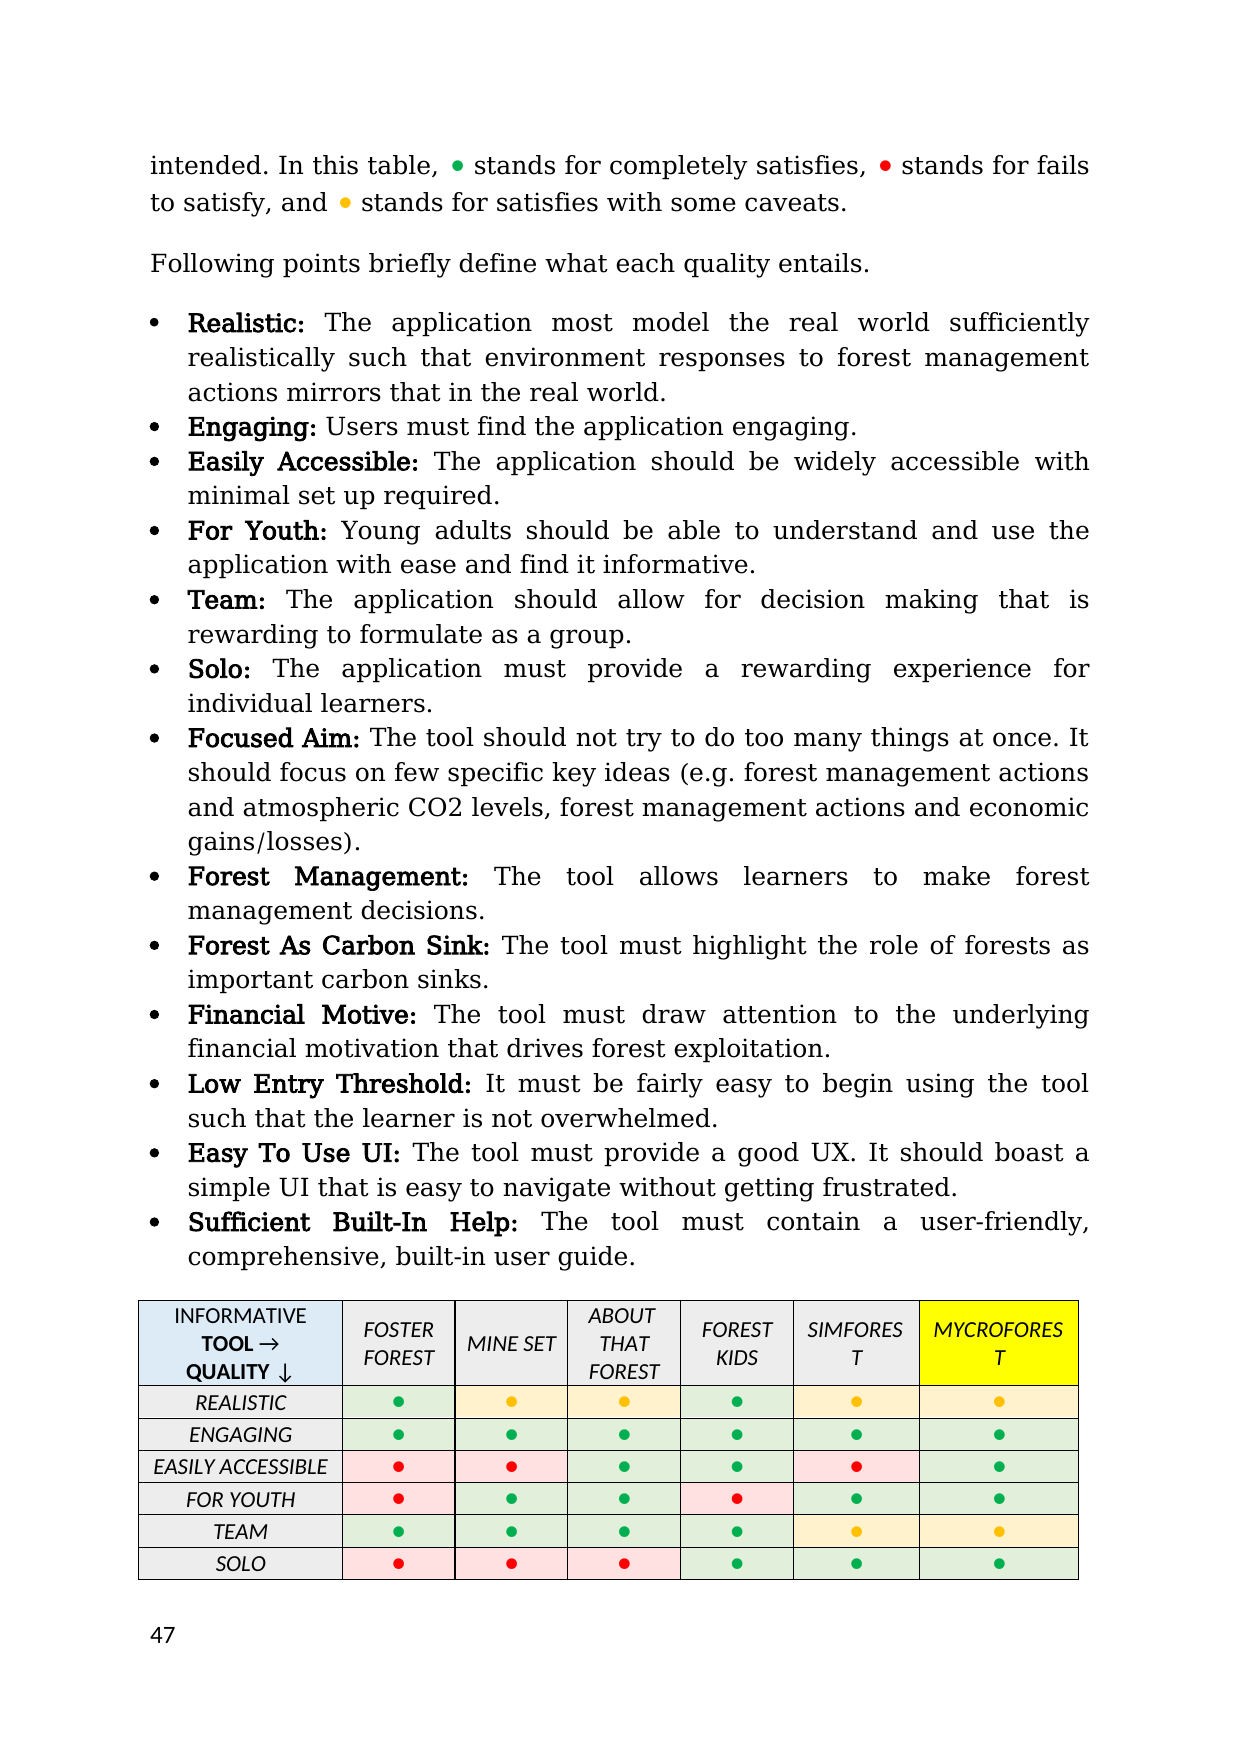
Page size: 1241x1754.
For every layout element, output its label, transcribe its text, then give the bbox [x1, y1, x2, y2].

list Financial Motive: The tool must draw attention to the underlying financial motivation that drives forest exploitation. [150, 998, 1090, 1063]
list Team: The application should allow for decision making that is rewarding to formulate as a group. [150, 584, 1090, 648]
list Sufficient Built-In Help: The tool must contain a user-friendly, comprehensive, built-in user guide. [150, 1206, 1090, 1271]
table_cell ⚫ [794, 1386, 919, 1417]
table_cell ⚫ [794, 1548, 919, 1579]
table_cell ⚫ [920, 1515, 1078, 1547]
table_cell ⚫ [920, 1451, 1078, 1482]
table_cell ⚫ [681, 1483, 793, 1514]
table_cell ⚫ [920, 1483, 1078, 1514]
table_cell ⚫ [456, 1419, 567, 1450]
list Realistic: The application most model the real world sufficiently realistically such that environment responses to forest management actions mirrors that in the real world. [150, 307, 1090, 406]
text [150, 150, 1090, 218]
table_cell ⚫ [920, 1548, 1078, 1579]
table_cell ⚫ [343, 1483, 454, 1514]
table_header MYCROFOREST [920, 1301, 1078, 1385]
text Following points briefly define what each quality entails. [150, 247, 1090, 277]
table_cell ⚫ [681, 1386, 793, 1417]
table_cell ⚫ [681, 1515, 793, 1547]
table_cell ⚫ [681, 1451, 793, 1482]
table_cell ⚫ [456, 1386, 567, 1417]
table_cell ⚫ [343, 1548, 454, 1579]
list Focused Aim: The tool should not try to do too many things at once. It should focus on few specific key ideas (e.g. forest management actions and atmospheric CO2 levels, forest management actions and economic gains/losses). [150, 722, 1090, 856]
table_cell ⚫ [920, 1386, 1078, 1417]
table_cell ⚫ [794, 1419, 919, 1450]
table_cell ⚫ [456, 1515, 567, 1547]
table_cell ⚫ [681, 1419, 793, 1450]
table_cell TEAM [139, 1515, 342, 1547]
list Solo: The application must provide a rewarding experience for individual learners. [150, 653, 1090, 717]
table_cell FOR YOUTH [139, 1483, 342, 1514]
table_cell ⚫ [794, 1451, 919, 1482]
table_cell ⚫ [568, 1386, 680, 1417]
table_cell ⚫ [681, 1548, 793, 1579]
table_cell ⚫ [343, 1386, 454, 1417]
table_cell ⚫ [568, 1419, 680, 1450]
table_cell ⚫ [794, 1483, 919, 1514]
table_cell ⚫ [343, 1451, 454, 1482]
table_cell ⚫ [920, 1419, 1078, 1450]
table_header INFORMATIVE TOOL → QUALITY ↓ [139, 1301, 342, 1385]
list Forest Management: The tool allows learners to make forest management decisions. [150, 860, 1090, 925]
table_cell ⚫ [568, 1451, 680, 1482]
table_cell REALISTIC [139, 1386, 342, 1417]
table_cell ⚫ [343, 1419, 454, 1450]
table_cell SOLO [139, 1548, 342, 1579]
list Easily Accessible: The application should be widely accessible with minimal set up required. [150, 445, 1090, 510]
table_header SIMFOREST [794, 1301, 919, 1385]
table_cell ⚫ [456, 1483, 567, 1514]
list Engaging: Users must find the application engaging. [150, 411, 1090, 441]
table_cell ⚫ [794, 1515, 919, 1547]
table_header ABOUT THAT FOREST [568, 1301, 680, 1385]
table_cell ⚫ [343, 1515, 454, 1547]
table_cell EASILY ACCESSIBLE [139, 1451, 342, 1482]
table_cell ⚫ [568, 1483, 680, 1514]
table_cell ENGAGING [139, 1419, 342, 1450]
table_header FOREST KIDS [681, 1301, 793, 1385]
list Easy To Use UI: The tool must provide a good UX. It should boast a simple UI that is easy to navigate without getting frustrated. [150, 1137, 1090, 1201]
list For Youth: Young adults should be able to understand and use the application with ease and find it informative. [150, 514, 1090, 579]
list Low Entry Threshold: It must be fairly easy to begin using the tool such that the learner is not overwhelmed. [150, 1068, 1090, 1132]
table_cell ⚫ [456, 1548, 567, 1579]
table_header FOSTER FOREST [343, 1301, 454, 1385]
list Forest As Carbon Sink: The tool must highlight the role of forests as important carbon sinks. [150, 929, 1090, 994]
table_header MINE SET [456, 1301, 567, 1385]
table_cell ⚫ [456, 1451, 567, 1482]
table_cell ⚫ [568, 1515, 680, 1547]
table_cell ⚫ [568, 1548, 680, 1579]
